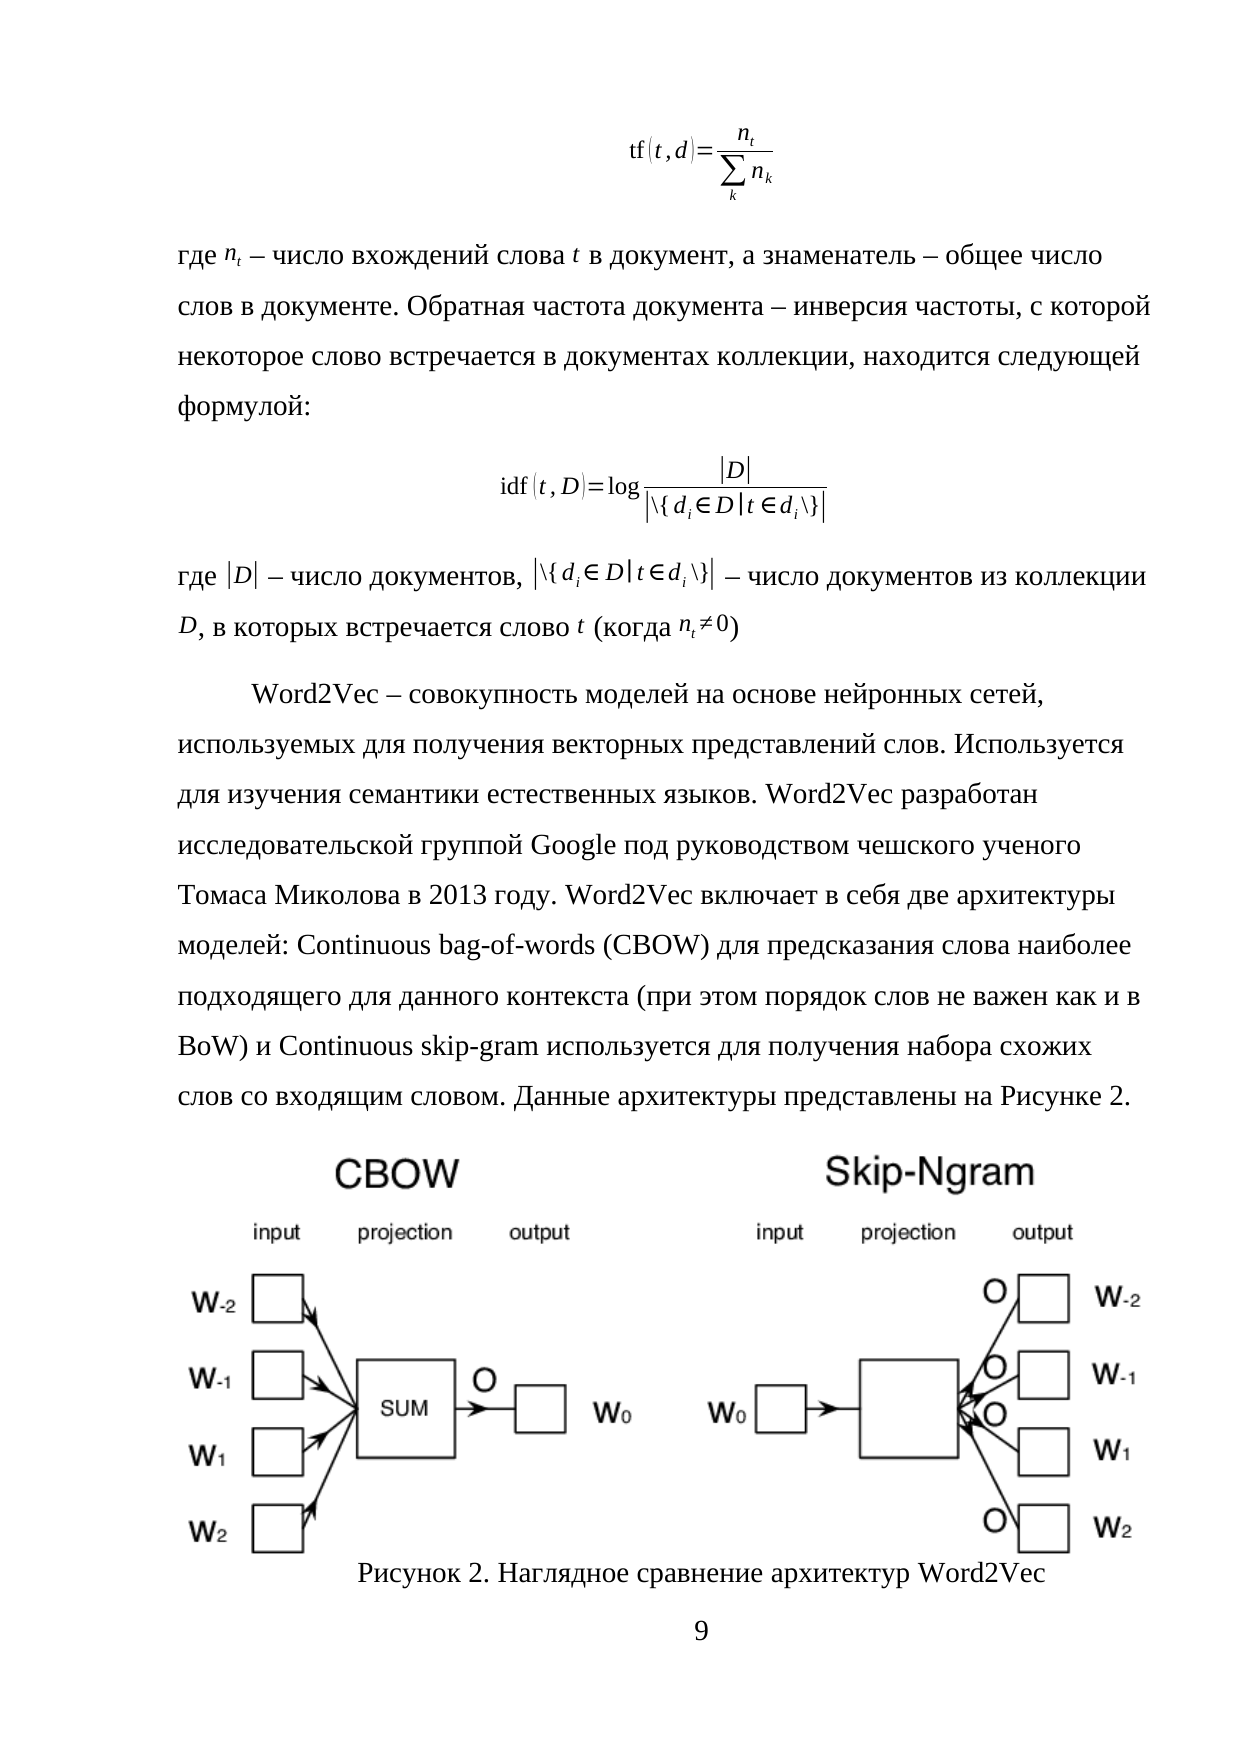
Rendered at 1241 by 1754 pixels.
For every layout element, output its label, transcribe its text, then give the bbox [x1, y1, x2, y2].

picture [177, 1145, 1152, 1555]
text Рисунок . Наглядное сравнение архитектур Word2Vec [177, 1555, 1152, 1588]
text Word2Vec – совокупность моделей на основе нейронных сетей, используемых для получения векторных представлений слов. Используется для изучения семантики естественных языков. Word2Vec разработан исследовательской группой Google под руководством чешского ученого Томаса Миколова в 2013 году. Word2Vec включает в себя две архитектуры моделей: Continuous bag-of-words (CBOW) для предсказания слова наиболее подходящего для данного контекста (при этом порядок слов не важен как и в BoW) и Continuous skip-gram используется для получения набора схожих слов со входящим словом. Данные архитектуры представлены на Рисунке 2. [177, 676, 1152, 1112]
text где – число документов, – число документов из коллекции , в которых встречается слово (когда ) [177, 557, 1152, 642]
text где – число вхождений слова в документ, а знаменатель – общее число слов в документе. Обратная частота документа – инверсия частоты, с которой некоторое слово встречается в документах коллекции, находится следующей формулой: [177, 237, 1152, 422]
